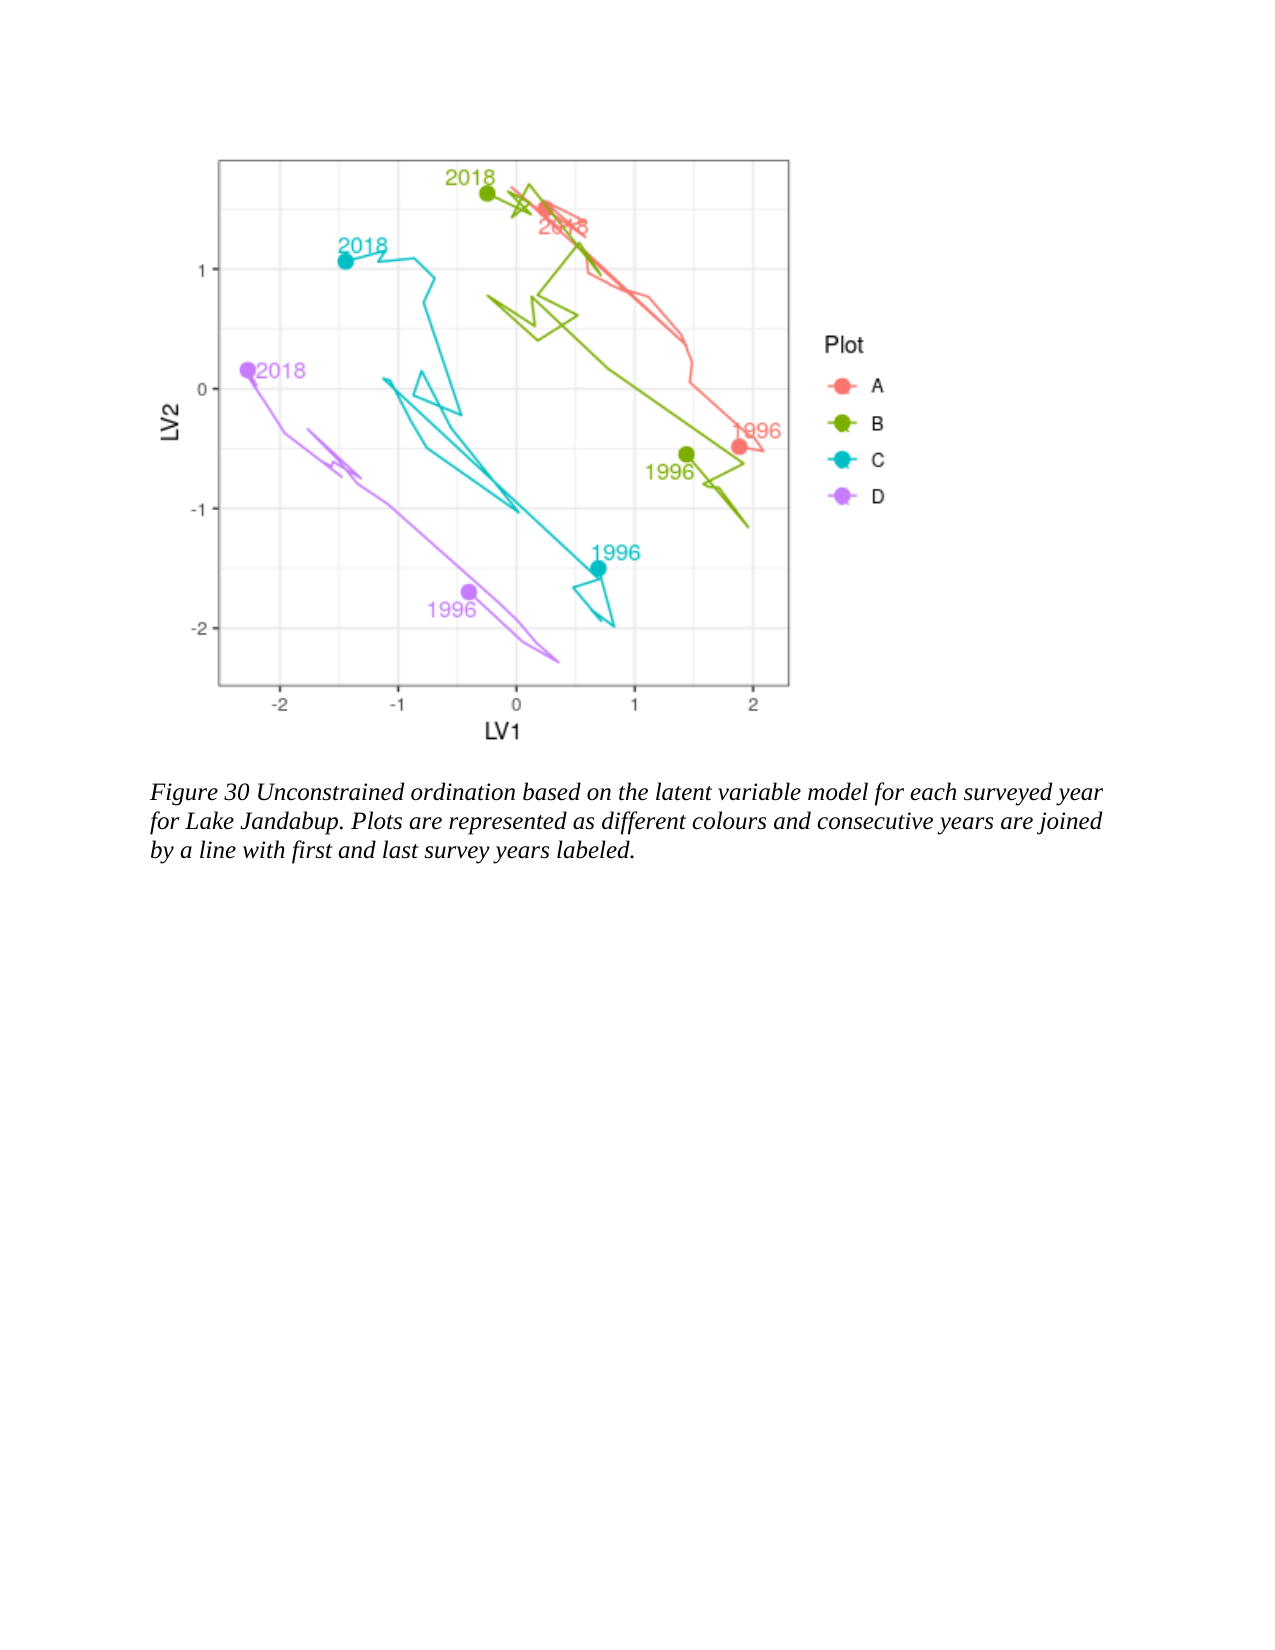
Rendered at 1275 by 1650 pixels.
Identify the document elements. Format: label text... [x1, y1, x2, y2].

picture [150, 150, 908, 757]
text Figure 30 Unconstrained ordination based on the latent variable model for each surveyed year for Lake Jandabup. Plots are represented as different colours and consecutive years are joined by a line with first and last survey years labeled. [150, 777, 1125, 863]
